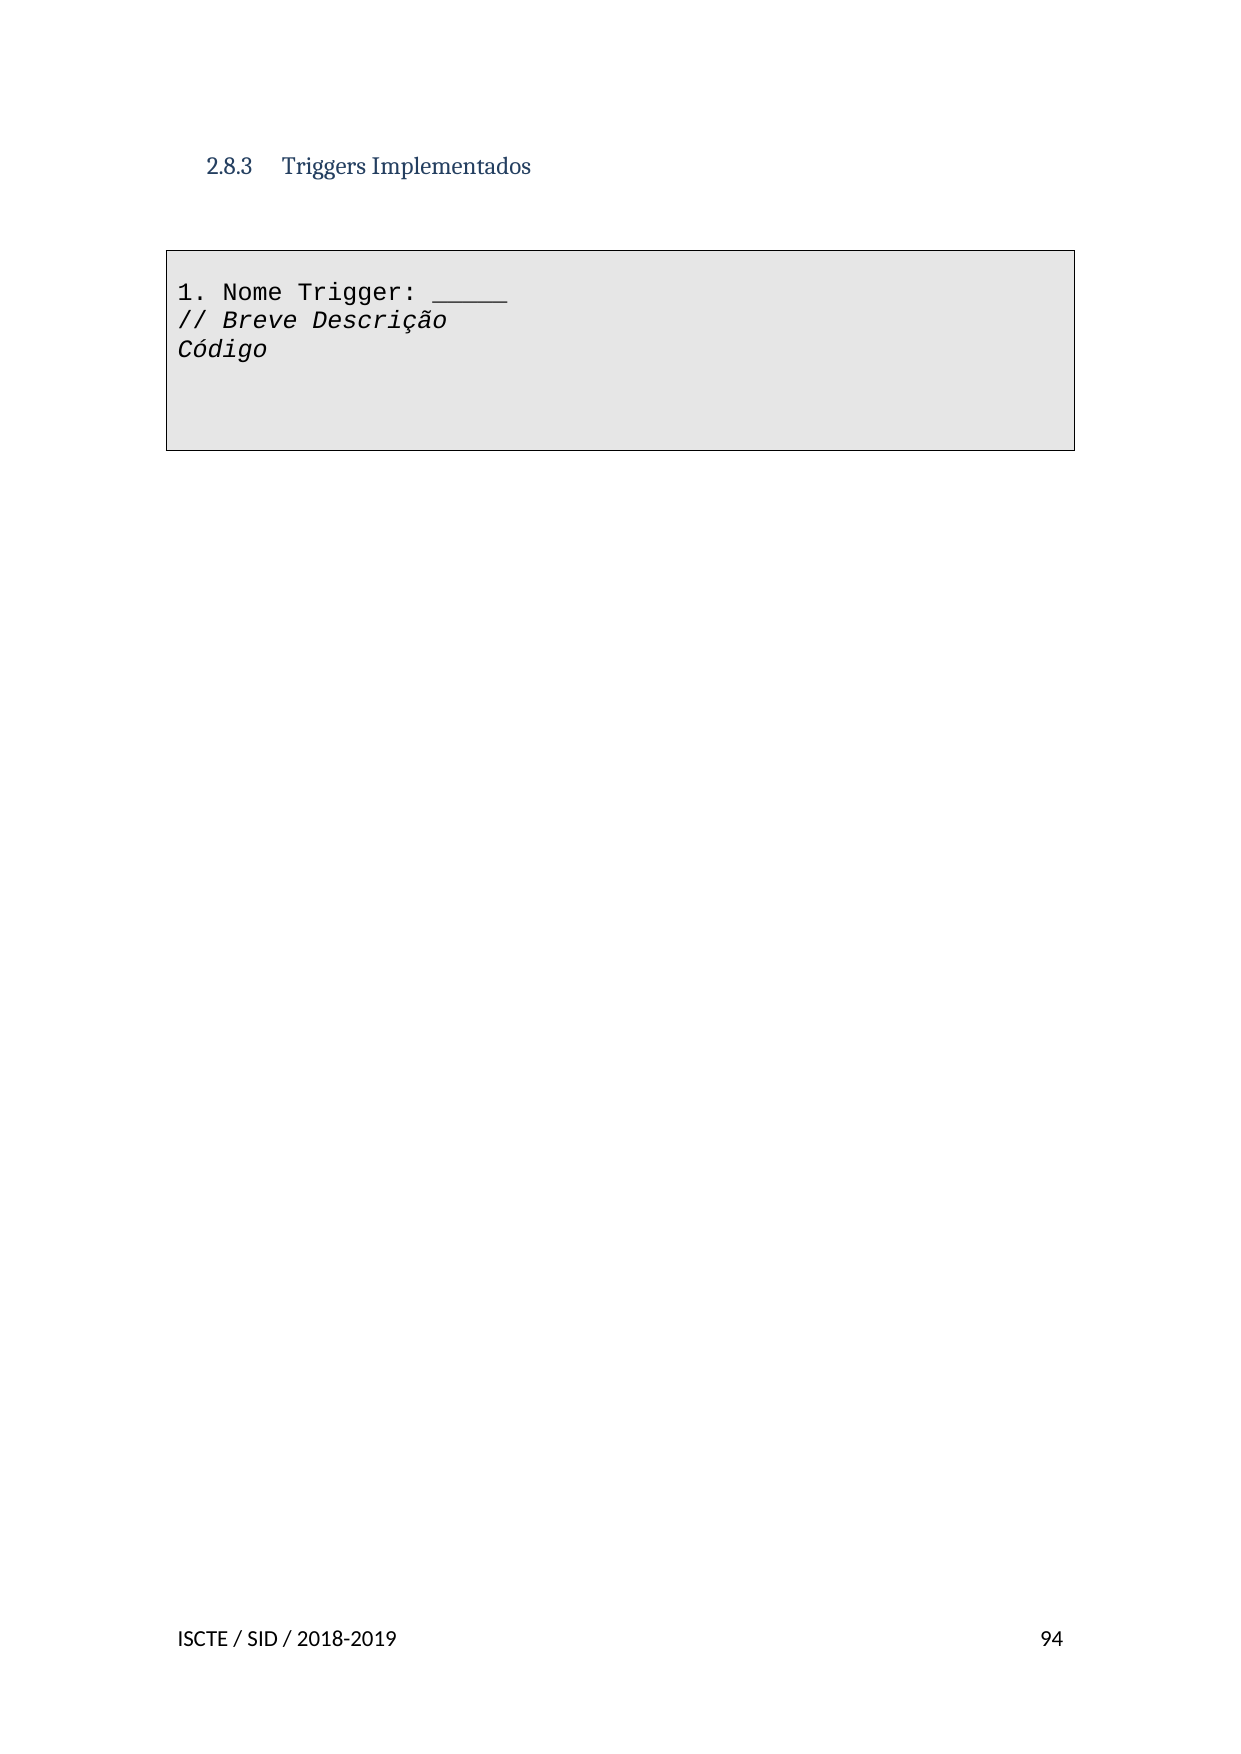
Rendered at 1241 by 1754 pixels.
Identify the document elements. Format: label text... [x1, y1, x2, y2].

subtitle Triggers Implementados [207, 152, 1063, 181]
table_header 1. Nome Trigger: _____ // Breve Descrição Código [167, 251, 1074, 450]
